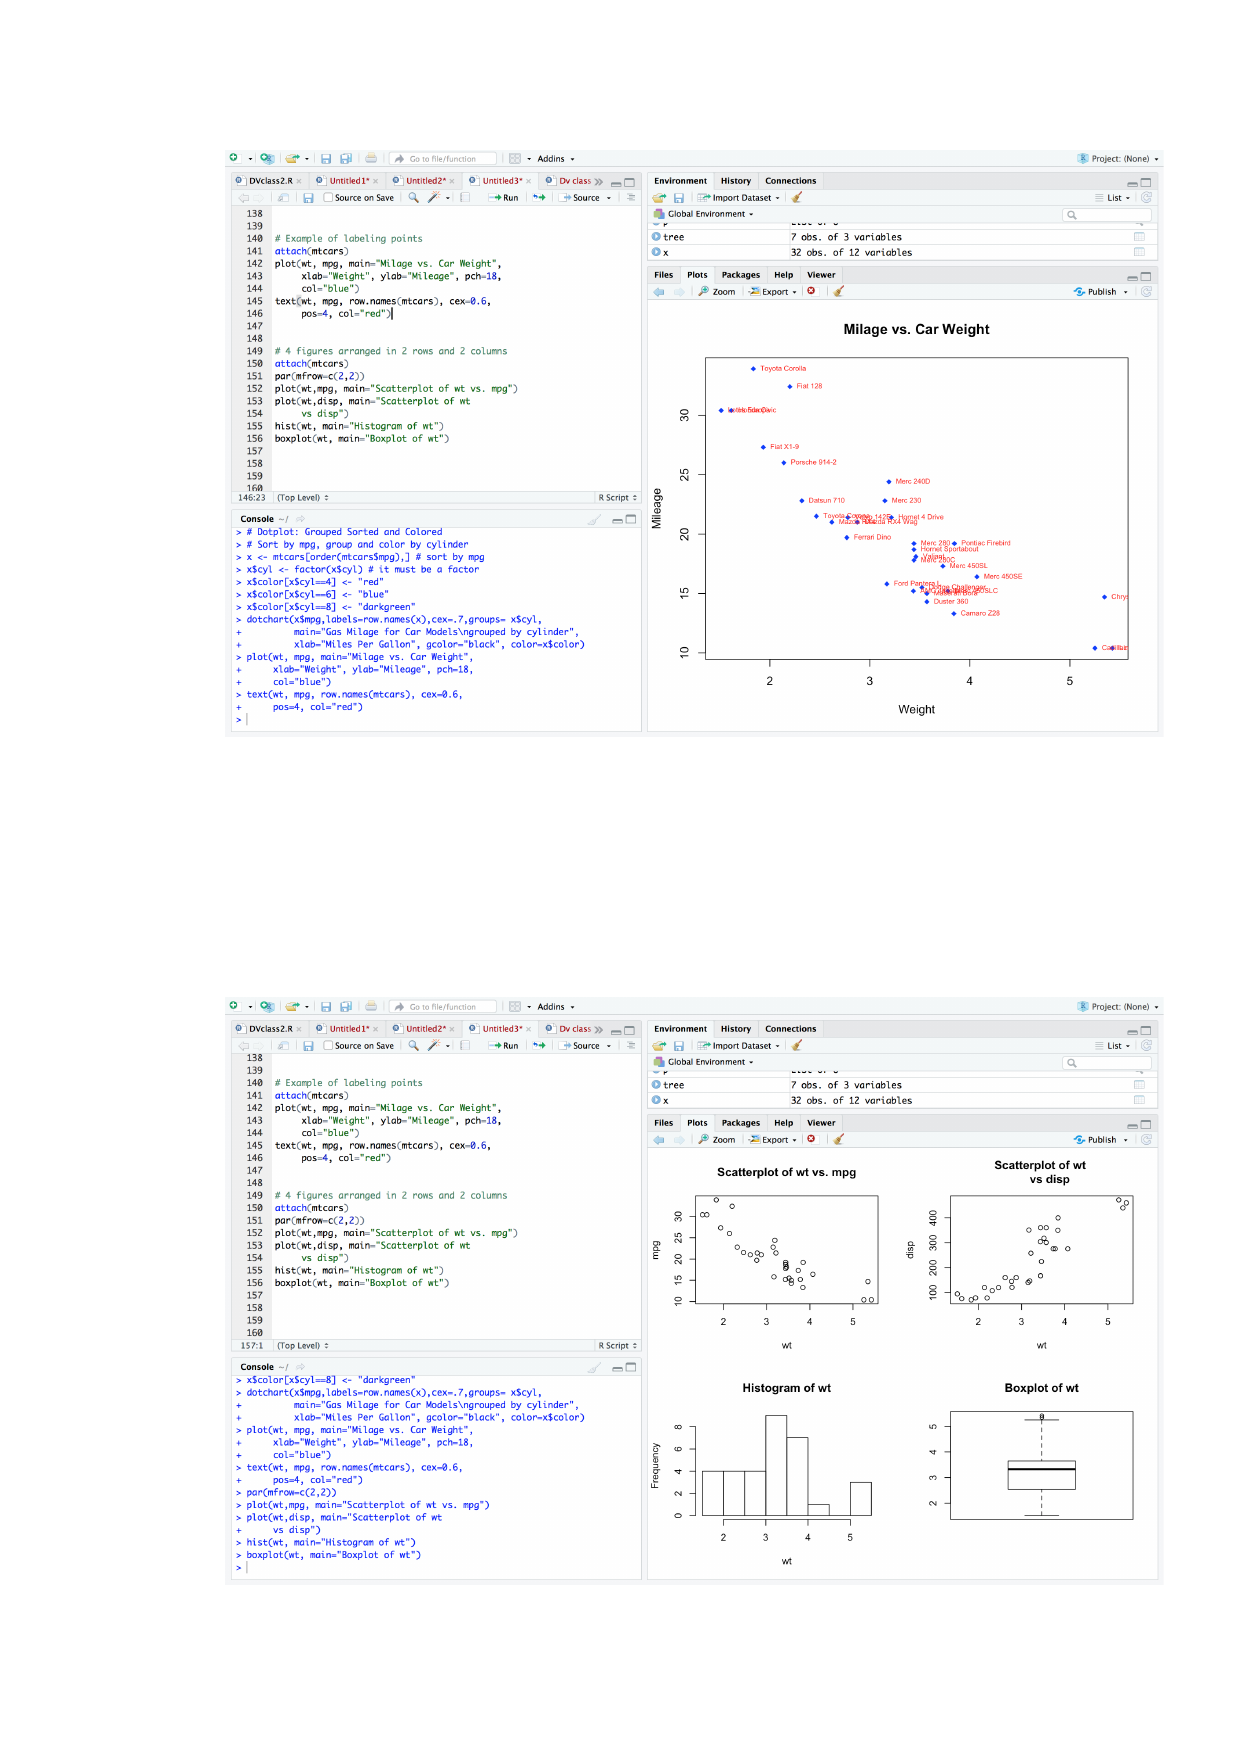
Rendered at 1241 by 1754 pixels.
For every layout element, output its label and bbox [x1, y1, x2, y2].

picture [225, 997, 1164, 1585]
picture [225, 150, 1164, 737]
